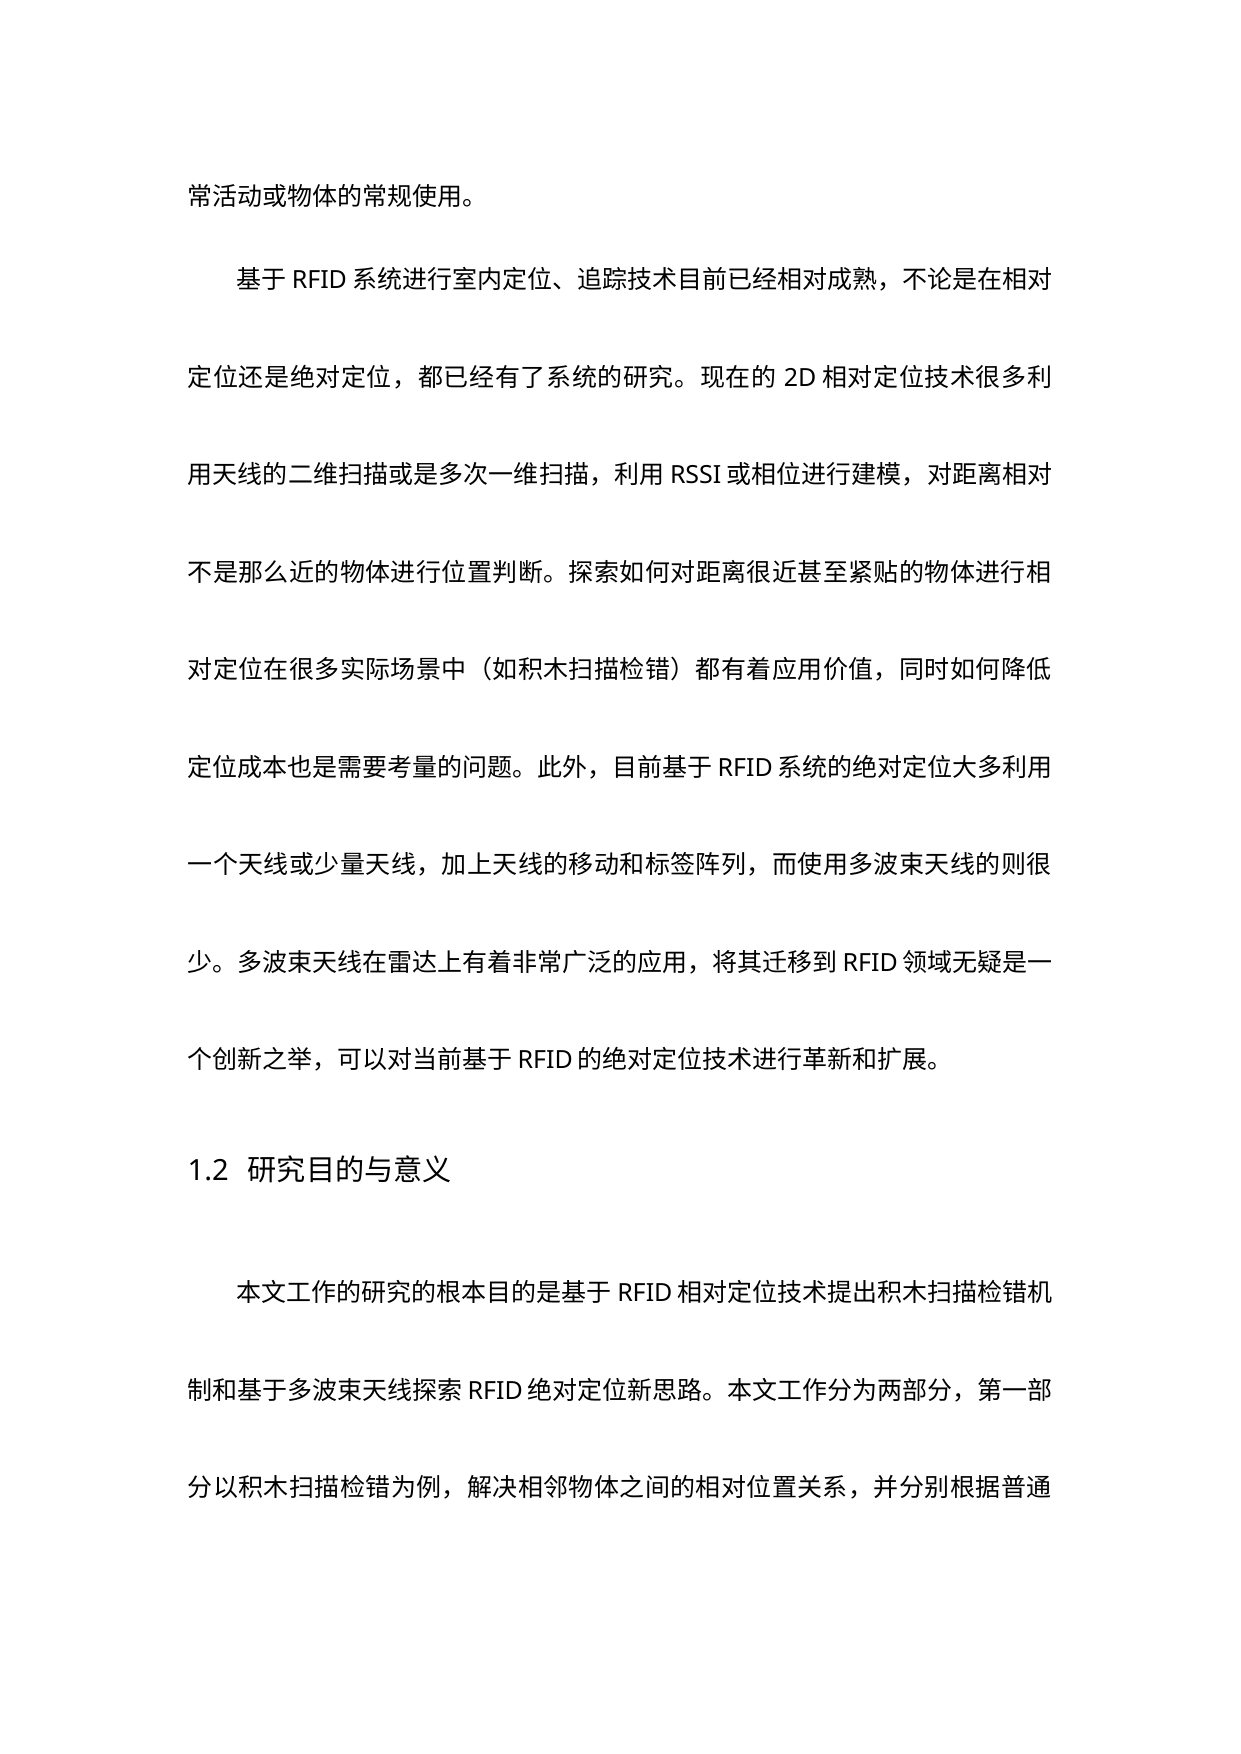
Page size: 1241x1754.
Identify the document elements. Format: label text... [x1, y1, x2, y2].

subtitle 研究目的与意义 [187, 1135, 1053, 1200]
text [187, 1258, 1053, 1518]
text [187, 162, 1053, 227]
text 基于RFID系统进行室内定位、追踪技术目前已经相对成熟，不论是在相对定位还是绝对定位，都已经有了系统的研究。现在的2D相对定位技术很多利用天线的二维扫描或是多次一维扫描，利用RSSI或相位进行建模，对距离相对不是那么近的物体进行位置判断。探索如何对距离很近甚至紧贴的物体进行相对定位在很多实际场景中（如积木扫描检错）都有着应用价值，同时如何降低定位成本也是需要考量的问题。此外，目前基于RFID系统的绝对定位大多利用一个天线或少量天线，加上天线的移动和标签阵列，而使用多波束天线的则很少。多波束天线在雷达上有着非常广泛的应用，将其迁移到RFID领域无疑是一个创新之举，可以对当前基于RFID的绝对定位技术进行革新和扩展。 [187, 245, 1053, 1090]
